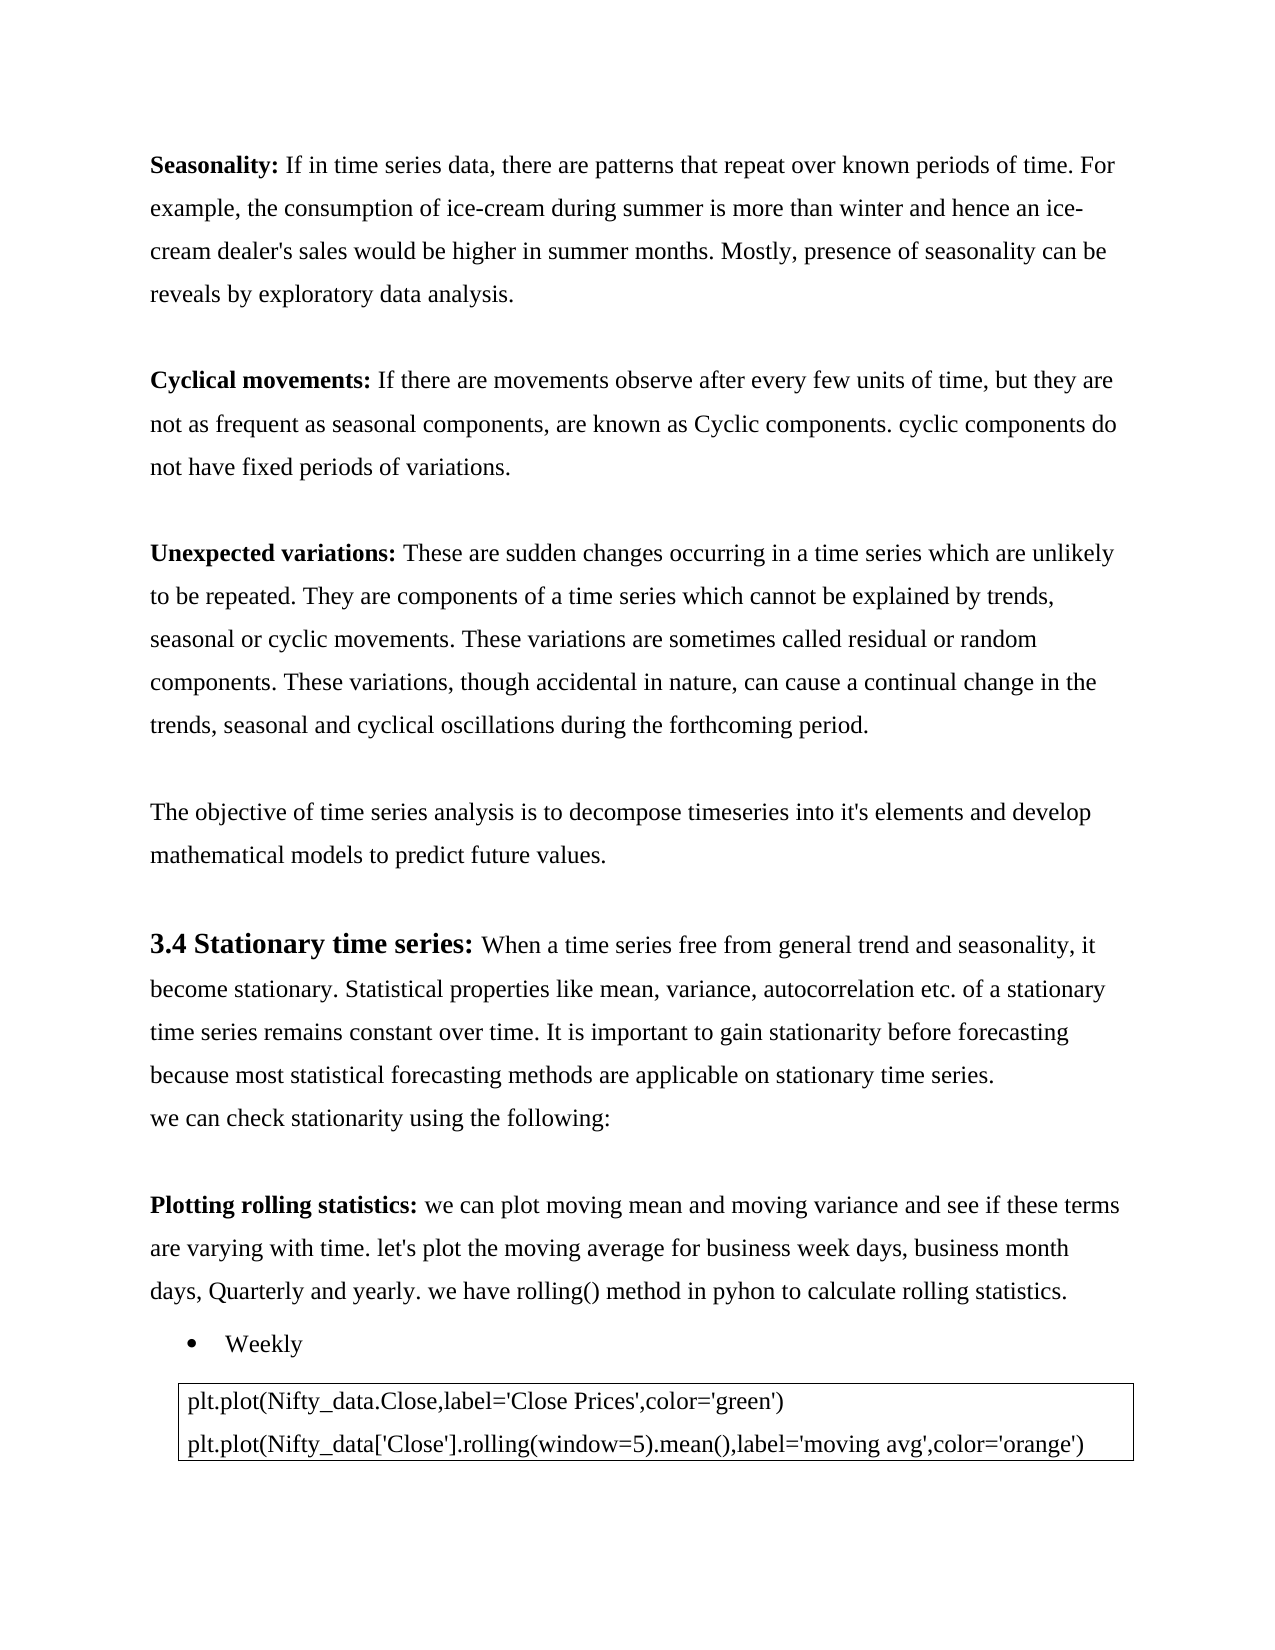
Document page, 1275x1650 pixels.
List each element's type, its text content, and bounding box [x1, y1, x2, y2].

text Plotting rolling statistics: we can plot moving mean and moving variance and see if these terms are varying with time. let's plot the moving average for business week days, business month days, Quarterly and yearly. we have rolling() method in pyhon to calculate rolling statistics. [150, 1190, 1125, 1305]
text we can check stationarity using the following: [150, 1103, 1125, 1132]
list Weekly [187, 1329, 1125, 1358]
text 3.4 Stationary time series: When a time series free from general trend and seasonality, it become stationary. Statistical properties like mean, variance, autocorrelation etc. of a stationary time series remains constant over time. It is important to gain stationarity before forecasting because most statistical forecasting methods are applicable on stationary time series. [150, 926, 1125, 1089]
text Unexpected variations: These are sudden changes occurring in a time series which are unlikely to be repeated. They are components of a time series which cannot be explained by trends, seasonal or cyclic movements. These variations are sometimes called residual or random components. These variations, though accidental in nature, can cause a continual change in the trends, seasonal and cyclical oscillations during the forthcoming period. [150, 538, 1125, 739]
text plt.plot(Nifty_data.Close,label='Close Prices',color='green') [179, 1384, 1133, 1415]
text The objective of time series analysis is to decompose timeseries into it's elements and develop mathematical models to predict future values. [150, 797, 1125, 869]
text Seasonality: If in time series data, there are patterns that repeat over known periods of time. For example, the consumption of ice-cream during summer is more than winter and hence an ice-cream dealer's sales would be higher in summer months. Mostly, presence of seasonality can be reveals by exploratory data analysis. [150, 150, 1125, 308]
text Cyclical movements: If there are movements observe after every few units of time, but they are not as frequent as seasonal components, are known as Cyclic components. cyclic components do not have fixed periods of variations. [150, 366, 1125, 481]
text plt.plot(Nifty_data['Close'].rolling(window=5).mean(),label='moving avg',color='orange') [179, 1426, 1133, 1460]
